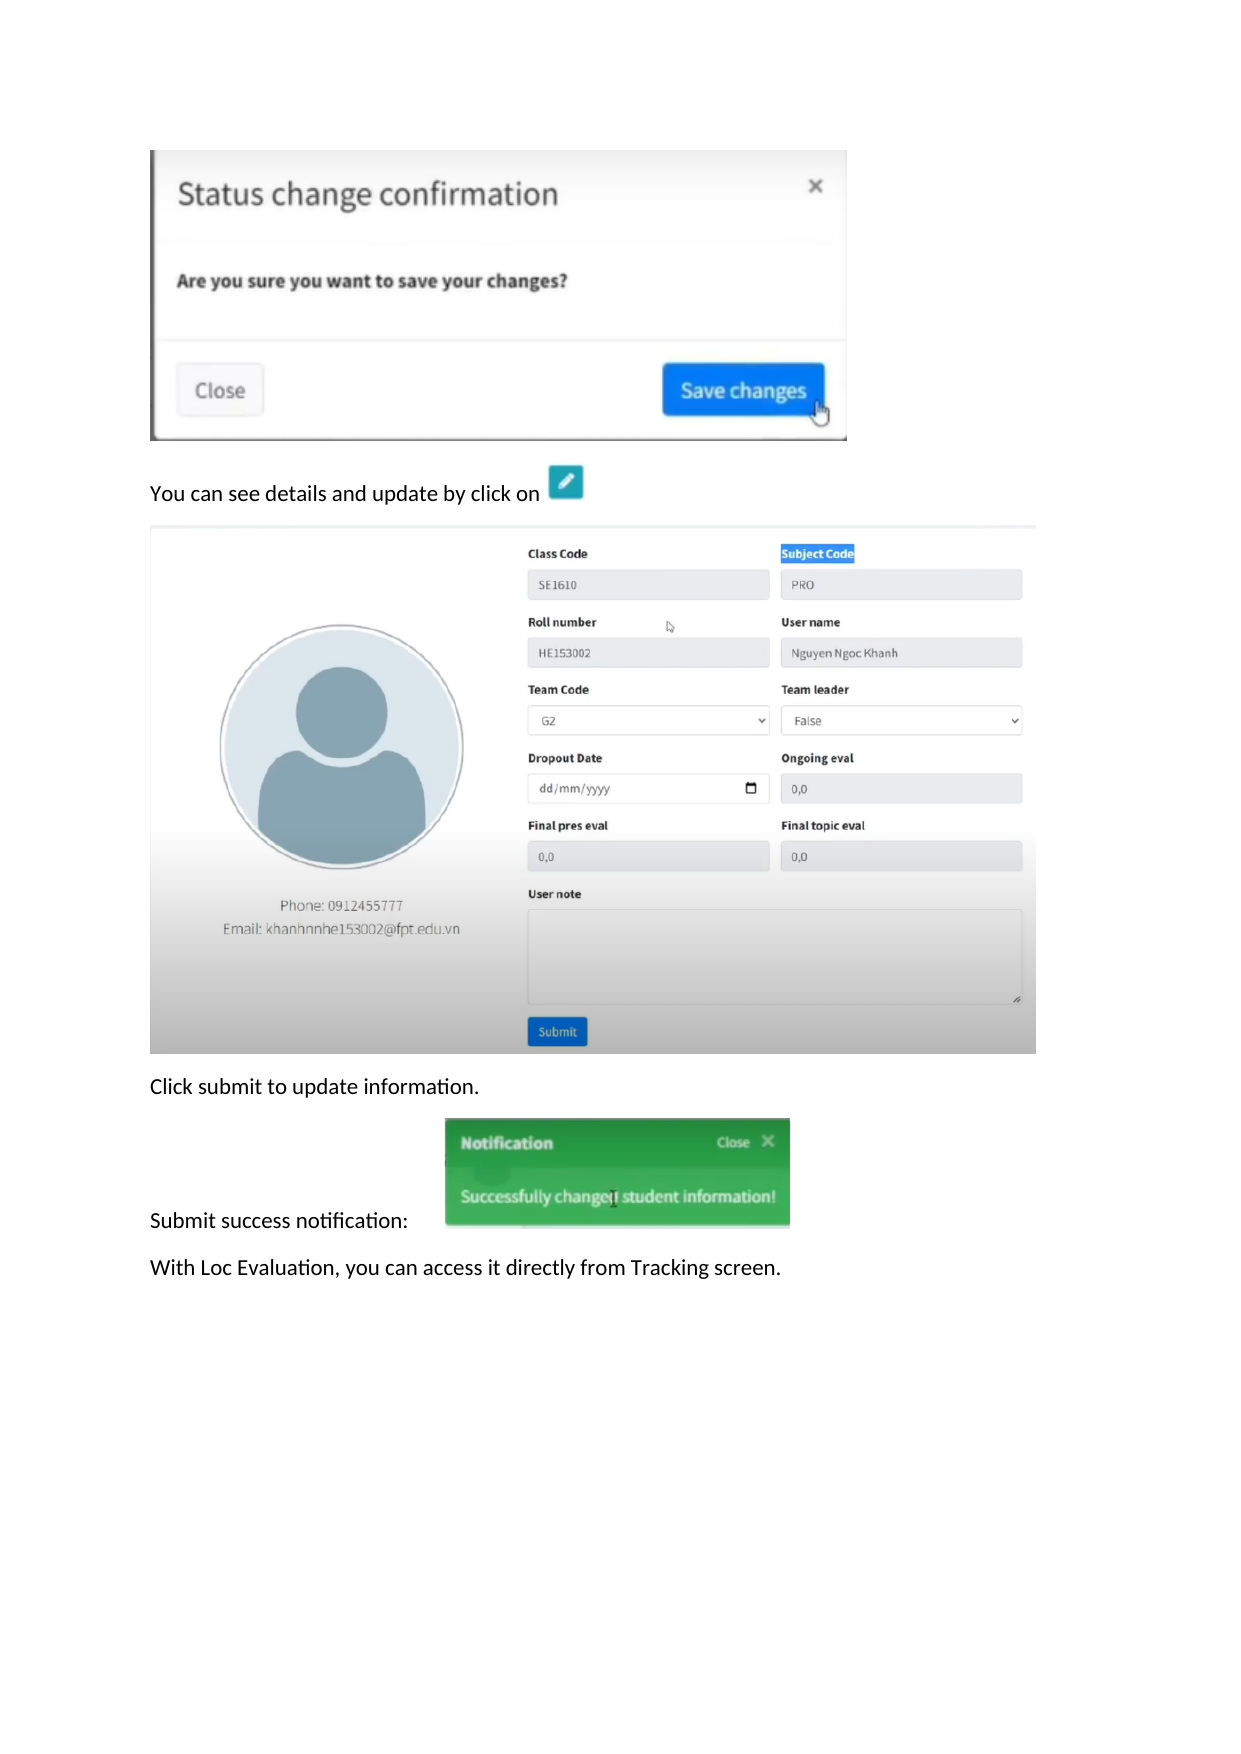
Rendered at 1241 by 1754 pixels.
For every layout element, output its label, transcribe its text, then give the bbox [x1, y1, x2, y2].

picture [150, 525, 1036, 1054]
text With Loc Evaluation, you can access it directly from Tracking screen. [150, 1253, 1093, 1281]
picture [546, 459, 585, 501]
picture [150, 150, 847, 441]
text You can see details and update by click on [150, 459, 1093, 507]
picture [444, 1118, 791, 1229]
text Click submit to update information. [150, 1072, 1093, 1100]
